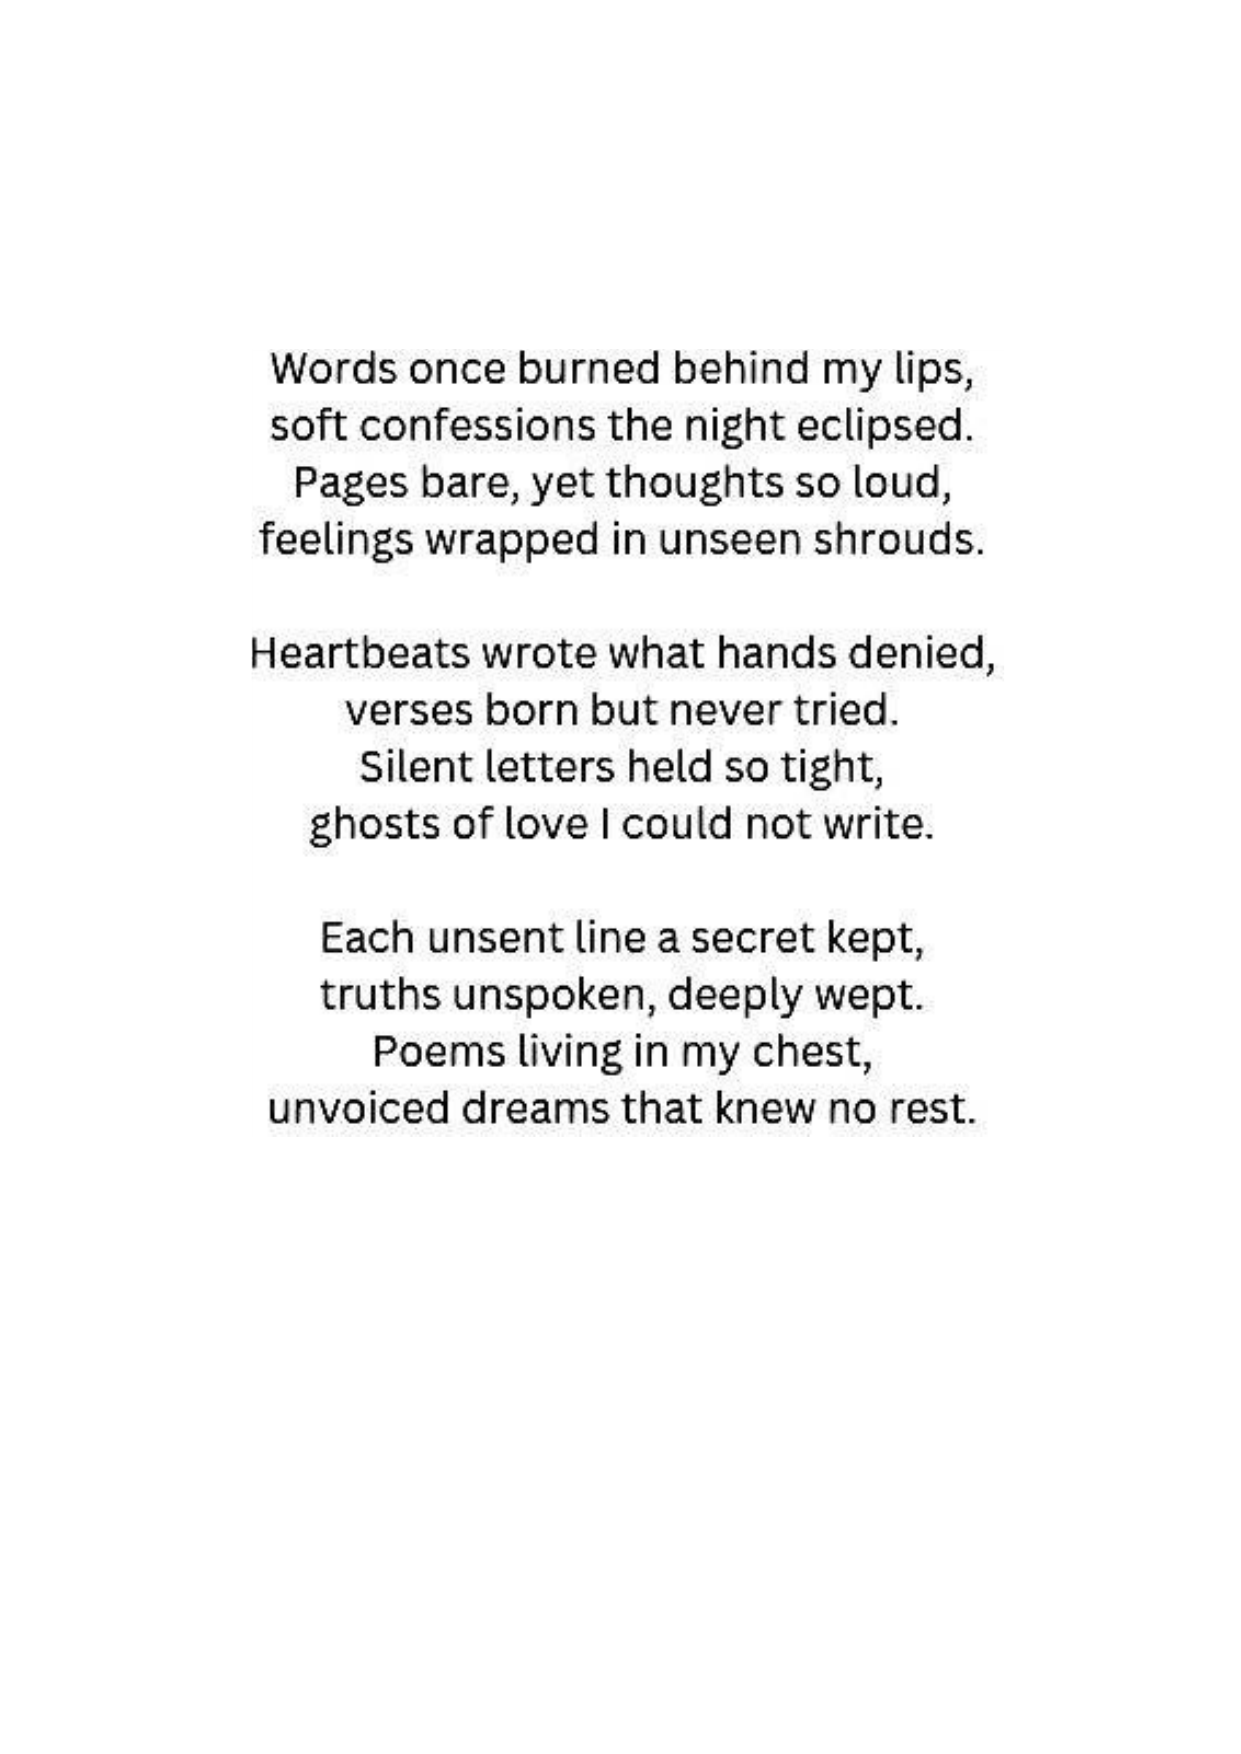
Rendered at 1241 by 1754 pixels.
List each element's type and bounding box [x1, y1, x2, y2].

picture [251, 349, 1005, 1137]
